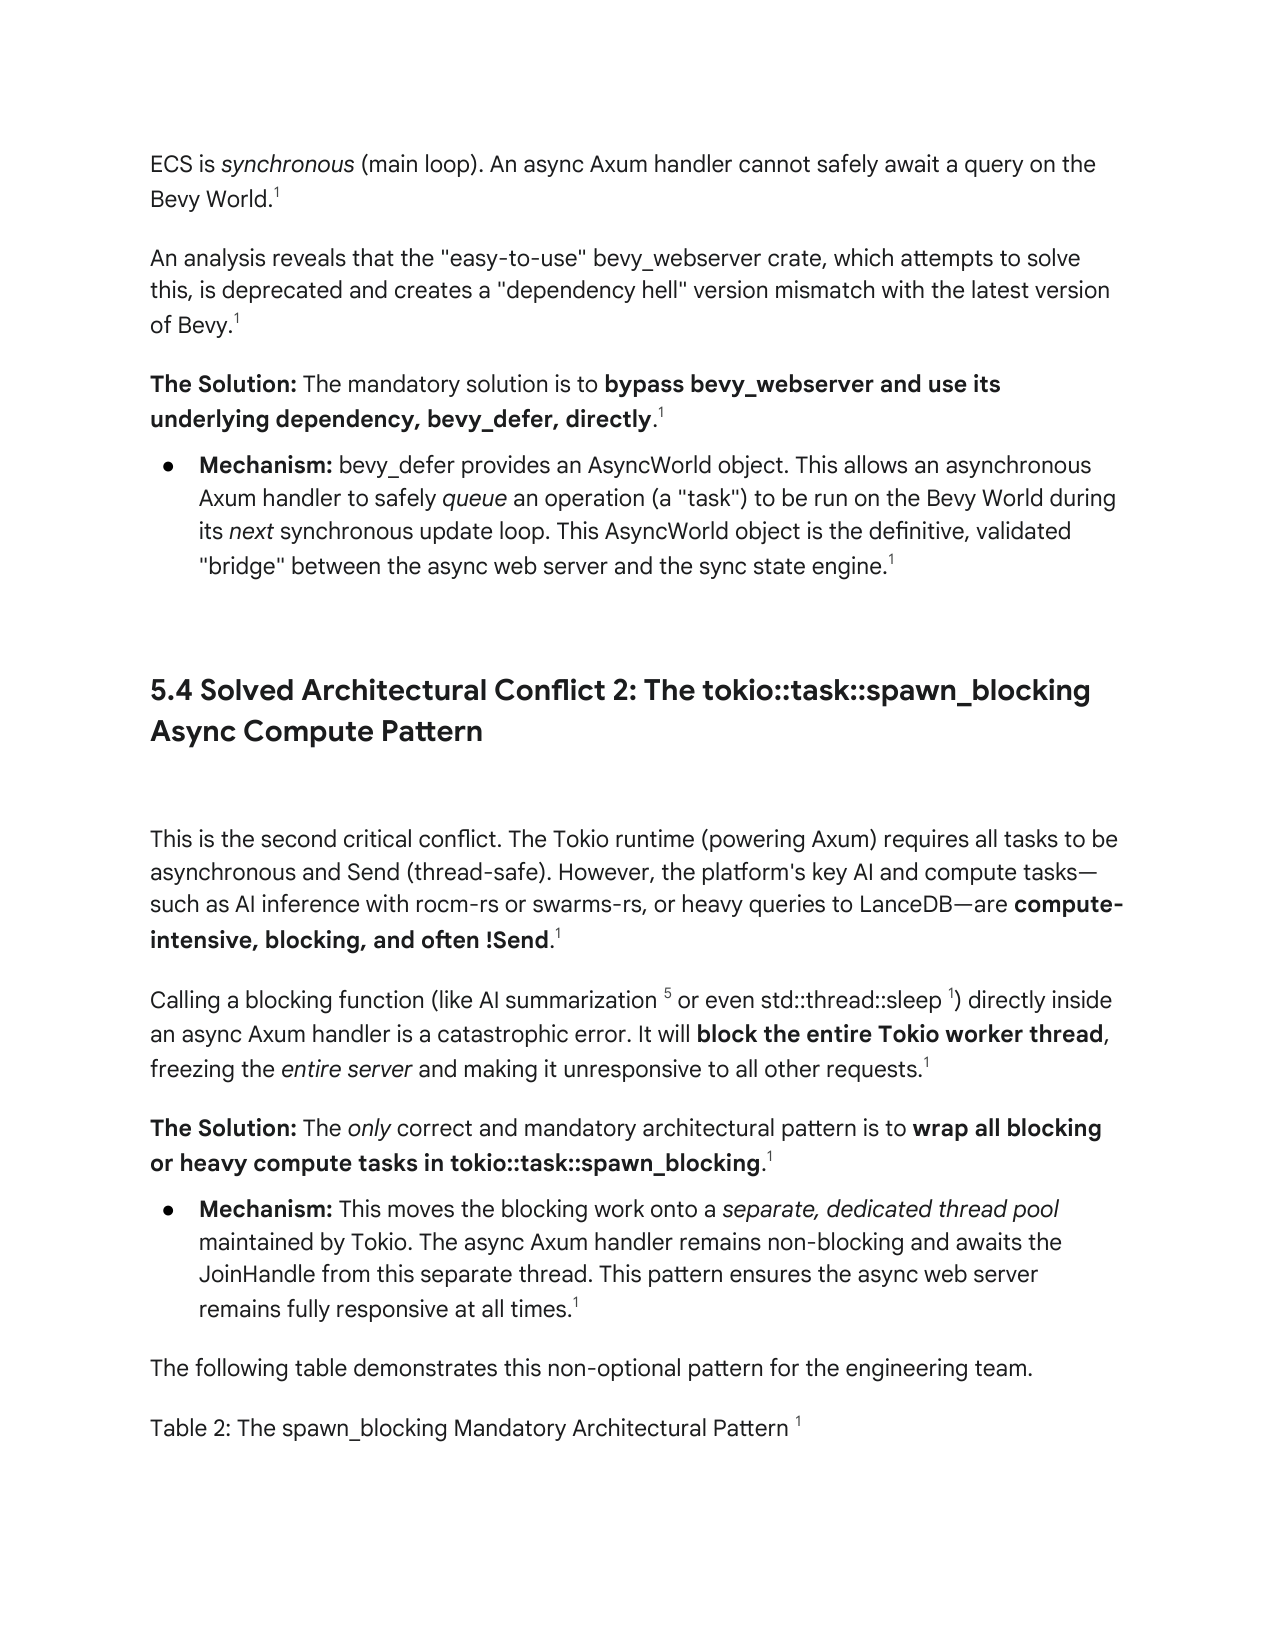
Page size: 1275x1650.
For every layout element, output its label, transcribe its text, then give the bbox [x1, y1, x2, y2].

text The Solution: The mandatory solution is to bypass bevy_webserver and use its underlying dependency, bevy_defer, directly.1 [150, 370, 1125, 435]
text Calling a blocking function (like AI summarization 5 or even std::thread::sleep 1) directly inside an async Axum handler is a catastrophic error. It will block the entire Tokio worker thread, freezing the entire server and making it unresponsive to all other requests.1 [150, 984, 1125, 1084]
list Mechanism: This moves the blocking work onto a separate, dedicated thread pool maintained by Tokio. The async Axum handler remains non-blocking and awaits the JoinHandle from this separate thread. This pattern ensures the async web server remains fully responsive at all times.1 [161, 1195, 1125, 1325]
subtitle 5.4 Solved Architectural Conflict 2: The tokio::task::spawn_blocking Async Compute Pattern [150, 672, 1125, 750]
text The Solution: The only correct and mandatory architectural pattern is to wrap all blocking or heavy compute tasks in tokio::task::spawn_blocking.1 [150, 1114, 1125, 1178]
text Table 2: The spawn_blocking Mandatory Architectural Pattern 1 [150, 1412, 1125, 1443]
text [150, 150, 1125, 214]
text An analysis reveals that the "easy-to-use" bevy_webserver crate, which attempts to solve this, is deprecated and creates a "dependency hell" version mismatch with the latest version of Bevy.1 [150, 244, 1125, 341]
list Mechanism: bevy_defer provides an AsyncWorld object. This allows an asynchronous Axum handler to safely queue an operation (a "task") to be run on the Bevy World during its next synchronous update loop. This AsyncWorld object is the definitive, validated "bridge" between the async web server and the sync state engine.1 [161, 452, 1125, 582]
text The following table demonstrates this non-optional pattern for the engineering team. [150, 1354, 1125, 1383]
text This is the second critical conflict. The Tokio runtime (powering Axum) requires all tasks to be asynchronous and Send (thread-safe). However, the platform's key AI and compute tasks—such as AI inference with rocm-rs or swarms-rs, or heavy queries to LanceDB—are compute-intensive, blocking, and often !Send.1 [150, 825, 1125, 955]
